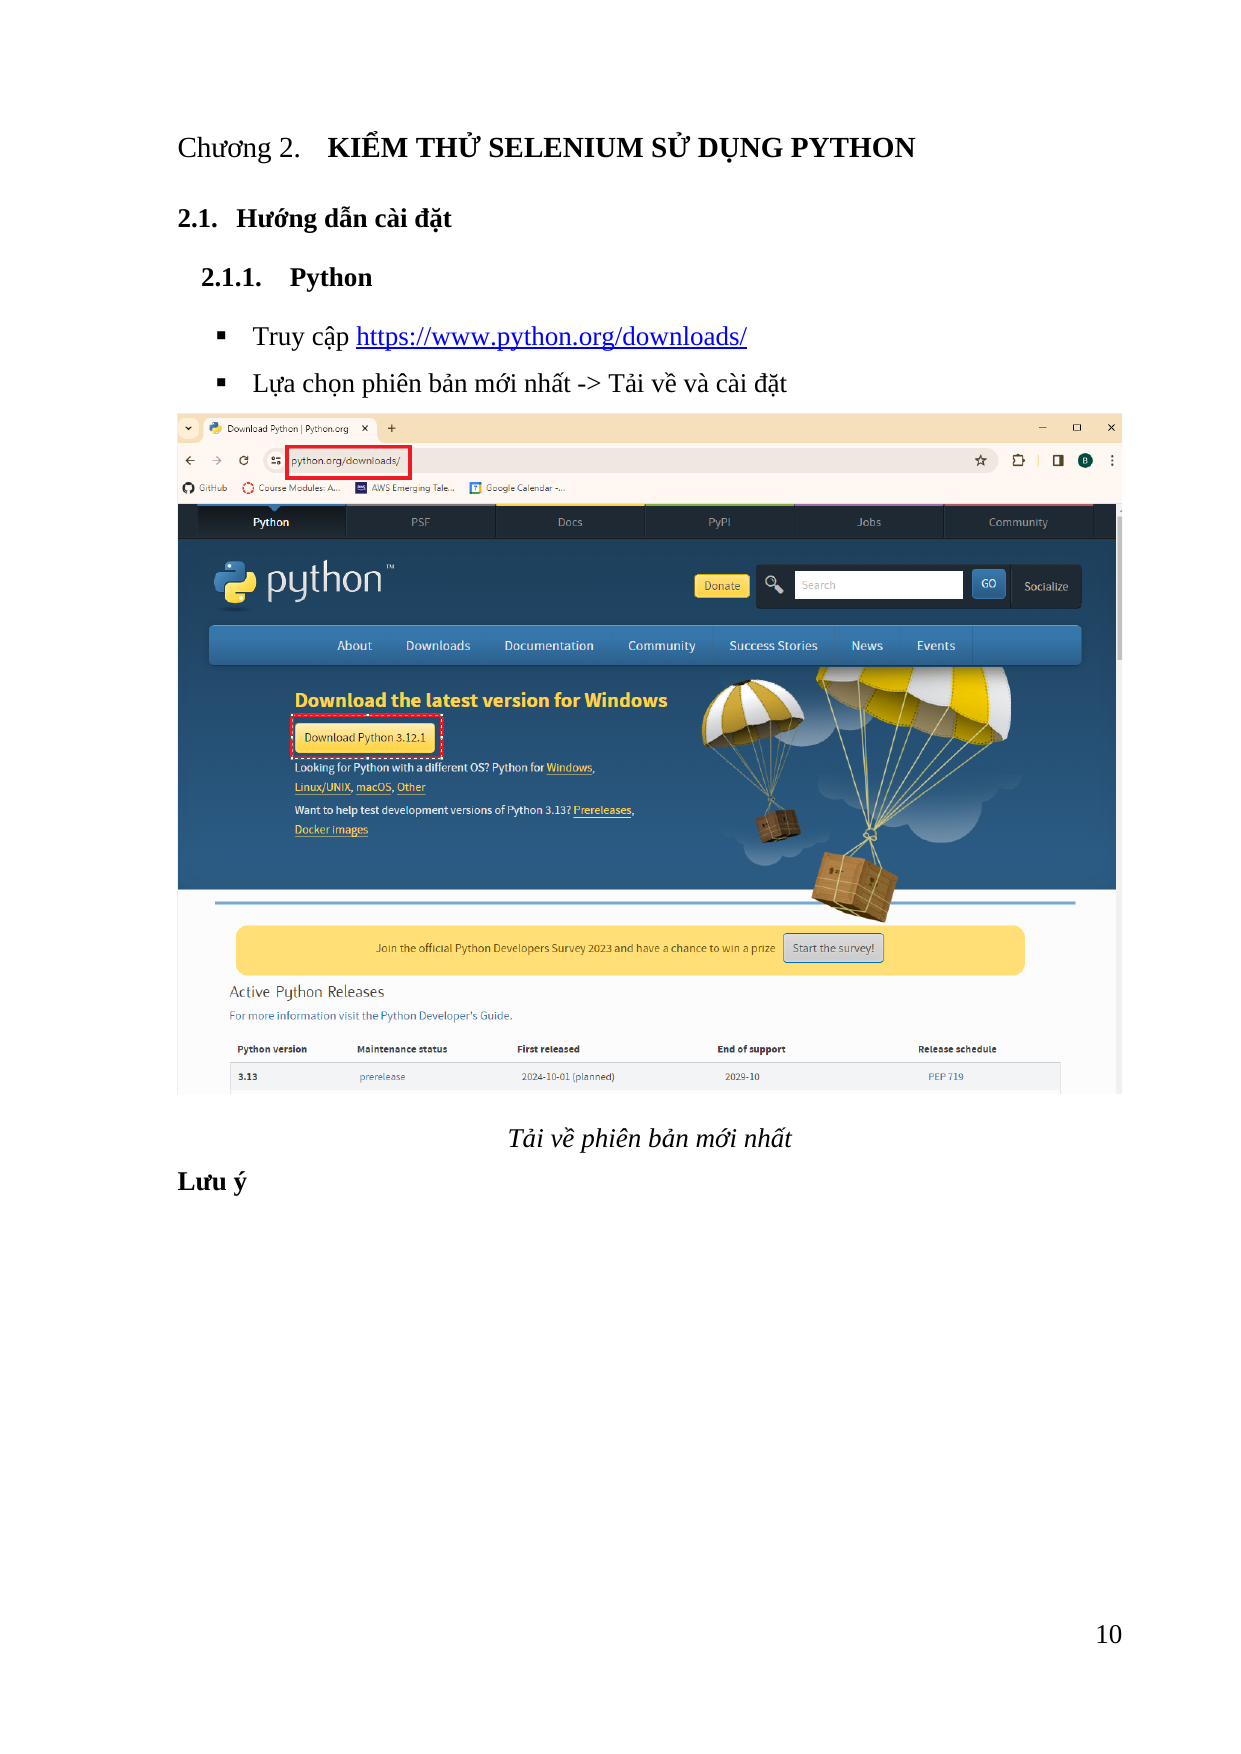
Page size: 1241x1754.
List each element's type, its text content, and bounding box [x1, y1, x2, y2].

list Truy cập https://www.python.org/downloads/ [215, 320, 1122, 351]
text Lưu ý [177, 1165, 1122, 1197]
subtitle KIỂM THỬ SELENIUM SỬ DỤNG PYTHON [177, 131, 1122, 164]
text Tải về phiên bản mới nhất [177, 1122, 1122, 1153]
subtitle Hướng dẫn cài đặt [177, 202, 1122, 233]
list Lựa chọn phiên bản mới nhất -> Tải về và cài đặt [215, 367, 1122, 398]
picture [177, 413, 1123, 1094]
subtitle Python [201, 261, 1122, 292]
